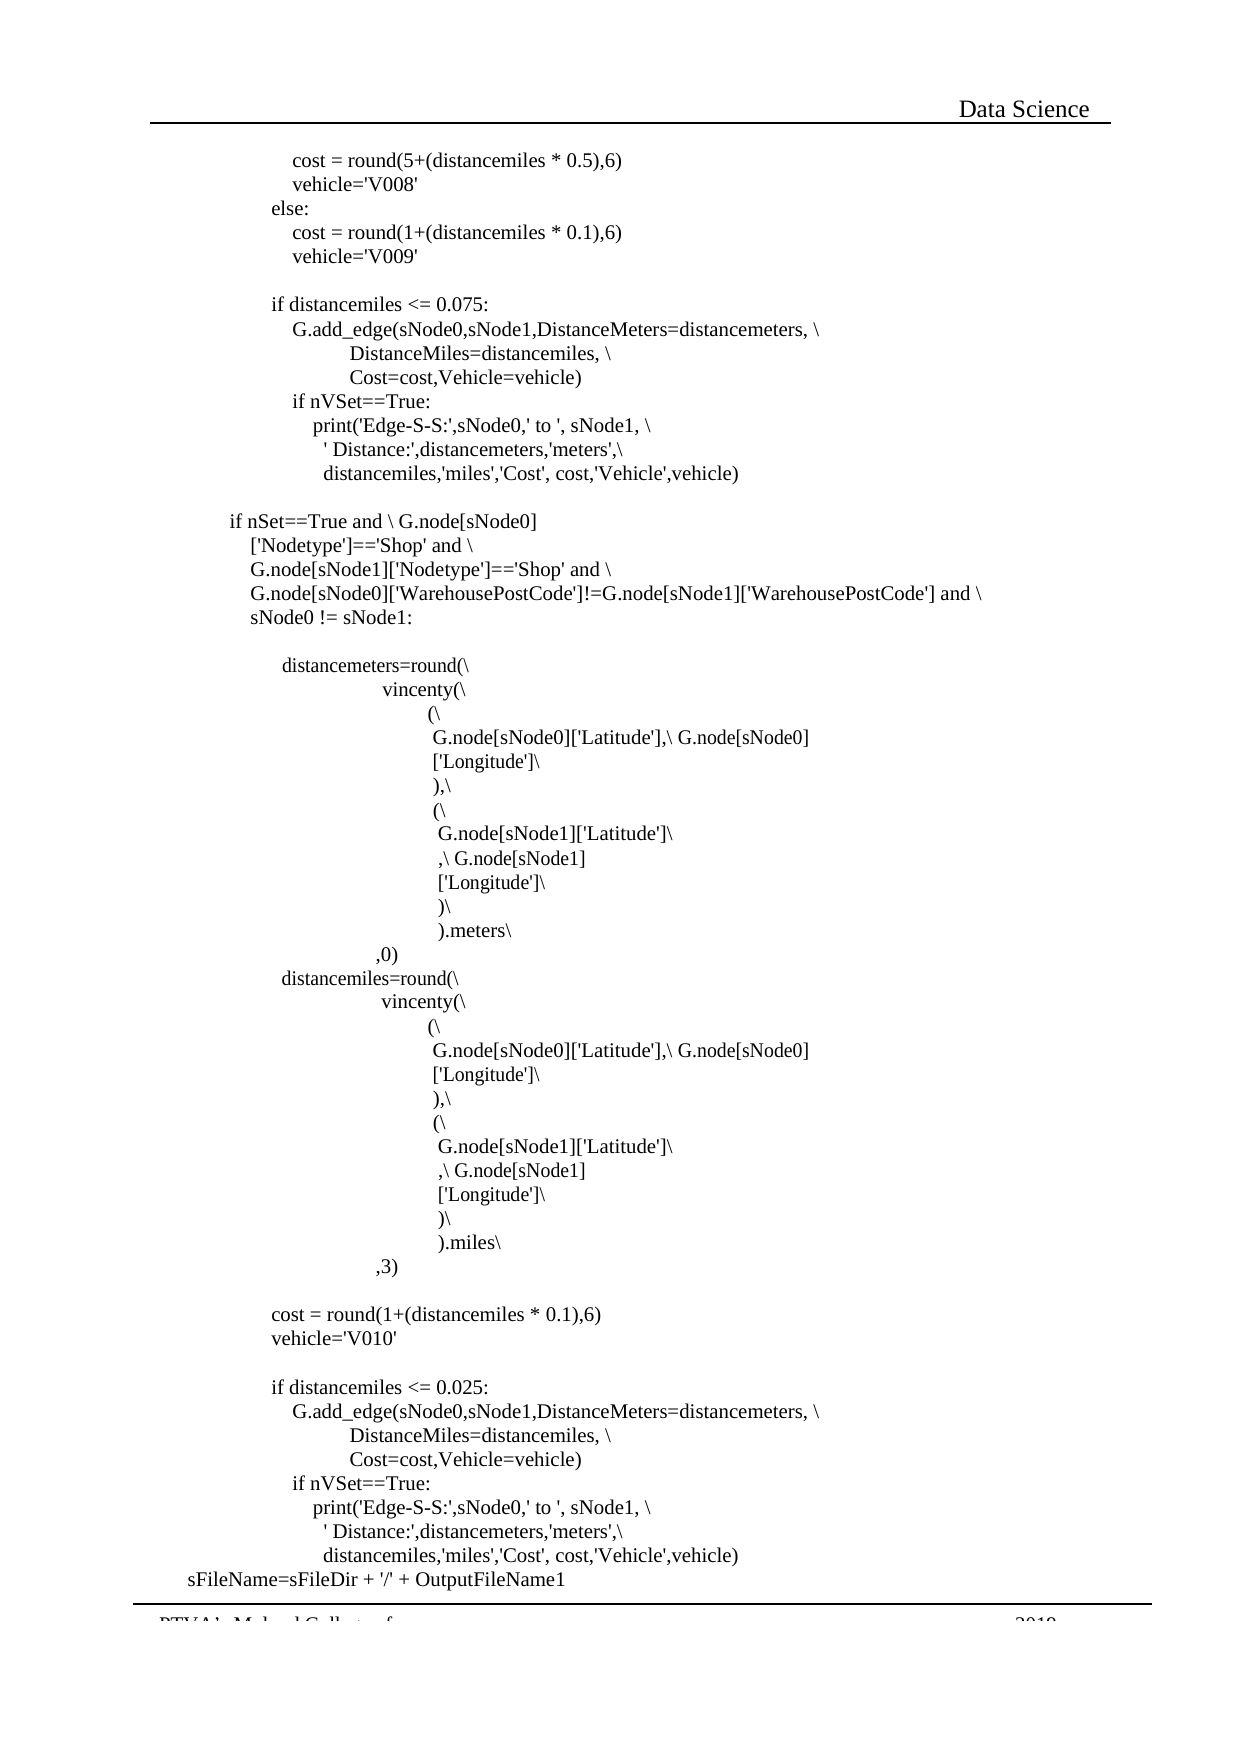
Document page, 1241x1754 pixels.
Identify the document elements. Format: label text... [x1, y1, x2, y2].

text ,3) [375, 1254, 1203, 1278]
text if distancemiles <= 0.075: G.add_edge(sNode0,sNode1,DistanceMeters=distancemeters, \ [271, 292, 822, 341]
text distancemiles,'miles','Cost', cost,'Vehicle',vehicle) sFileName=sFileDir + '/' + OutputFileName1 [187, 1543, 742, 1591]
text print('Edge-S-S:',sNode0,' to ', sNode1, \ ' Distance:',distancemeters,'meters',\ [313, 413, 653, 461]
text ,\ G.node[sNode1]['Longitude']\ [438, 846, 682, 894]
text distancemiles,'miles','Cost', cost,'Vehicle',vehicle) [323, 461, 1203, 485]
text vincenty(\ [129, 677, 466, 701]
text ).miles\ [438, 1230, 1203, 1254]
text ),\ (\ [433, 773, 453, 822]
text G.node[sNode0]['Latitude'],\ G.node[sNode0]['Longitude']\ [432, 1038, 886, 1086]
text if nVSet==True: [292, 1471, 1203, 1495]
text print('Edge-S-S:',sNode0,' to ', sNode1, \ ' Distance:',distancemeters,'meters',\ [313, 1495, 653, 1543]
text if nVSet==True: [292, 389, 1203, 413]
text distancemiles=round(\ [129, 966, 458, 990]
text else: [271, 196, 1203, 220]
text DistanceMiles=distancemiles, \ Cost=cost,Vehicle=vehicle) [349, 341, 614, 389]
text G.node[sNode0]['Latitude'],\ G.node[sNode0]['Longitude']\ [432, 725, 886, 773]
text )\ [438, 894, 1203, 918]
text (\ [427, 1014, 1203, 1038]
text ,0) [375, 942, 1203, 966]
text if distancemiles <= 0.025: G.add_edge(sNode0,sNode1,DistanceMeters=distancemeters, \ [271, 1374, 822, 1423]
text vincenty(\ [129, 990, 466, 1014]
text cost = round(1+(distancemiles * 0.1),6) vehicle='V010' [271, 1302, 603, 1350]
text G.node[sNode1]['Latitude']\ [438, 1134, 1203, 1158]
text (\ [427, 701, 1203, 725]
text DistanceMiles=distancemiles, \ Cost=cost,Vehicle=vehicle) [349, 1423, 614, 1471]
text ,\ G.node[sNode1]['Longitude']\ [438, 1158, 682, 1206]
text distancemeters=round(\ [129, 653, 469, 677]
text cost = round(5+(distancemiles * 0.5),6) vehicle='V008' [292, 148, 638, 196]
text G.node[sNode0]['WarehousePostCode']!=G.node[sNode1]['WarehousePostCode'] and \ sNode0 != sNode1: [250, 581, 984, 629]
text if nSet==True and \ G.node[sNode0]['Nodetype']=='Shop' and \ G.node[sNode1]['Nodetype']=='Shop' and \ [229, 509, 614, 581]
text )\ [438, 1206, 1203, 1230]
text cost = round(1+(distancemiles * 0.1),6) vehicle='V009' [292, 220, 638, 268]
text G.node[sNode1]['Latitude']\ [438, 822, 1203, 846]
text ).meters\ [438, 918, 1203, 942]
text ),\ (\ [433, 1086, 453, 1134]
